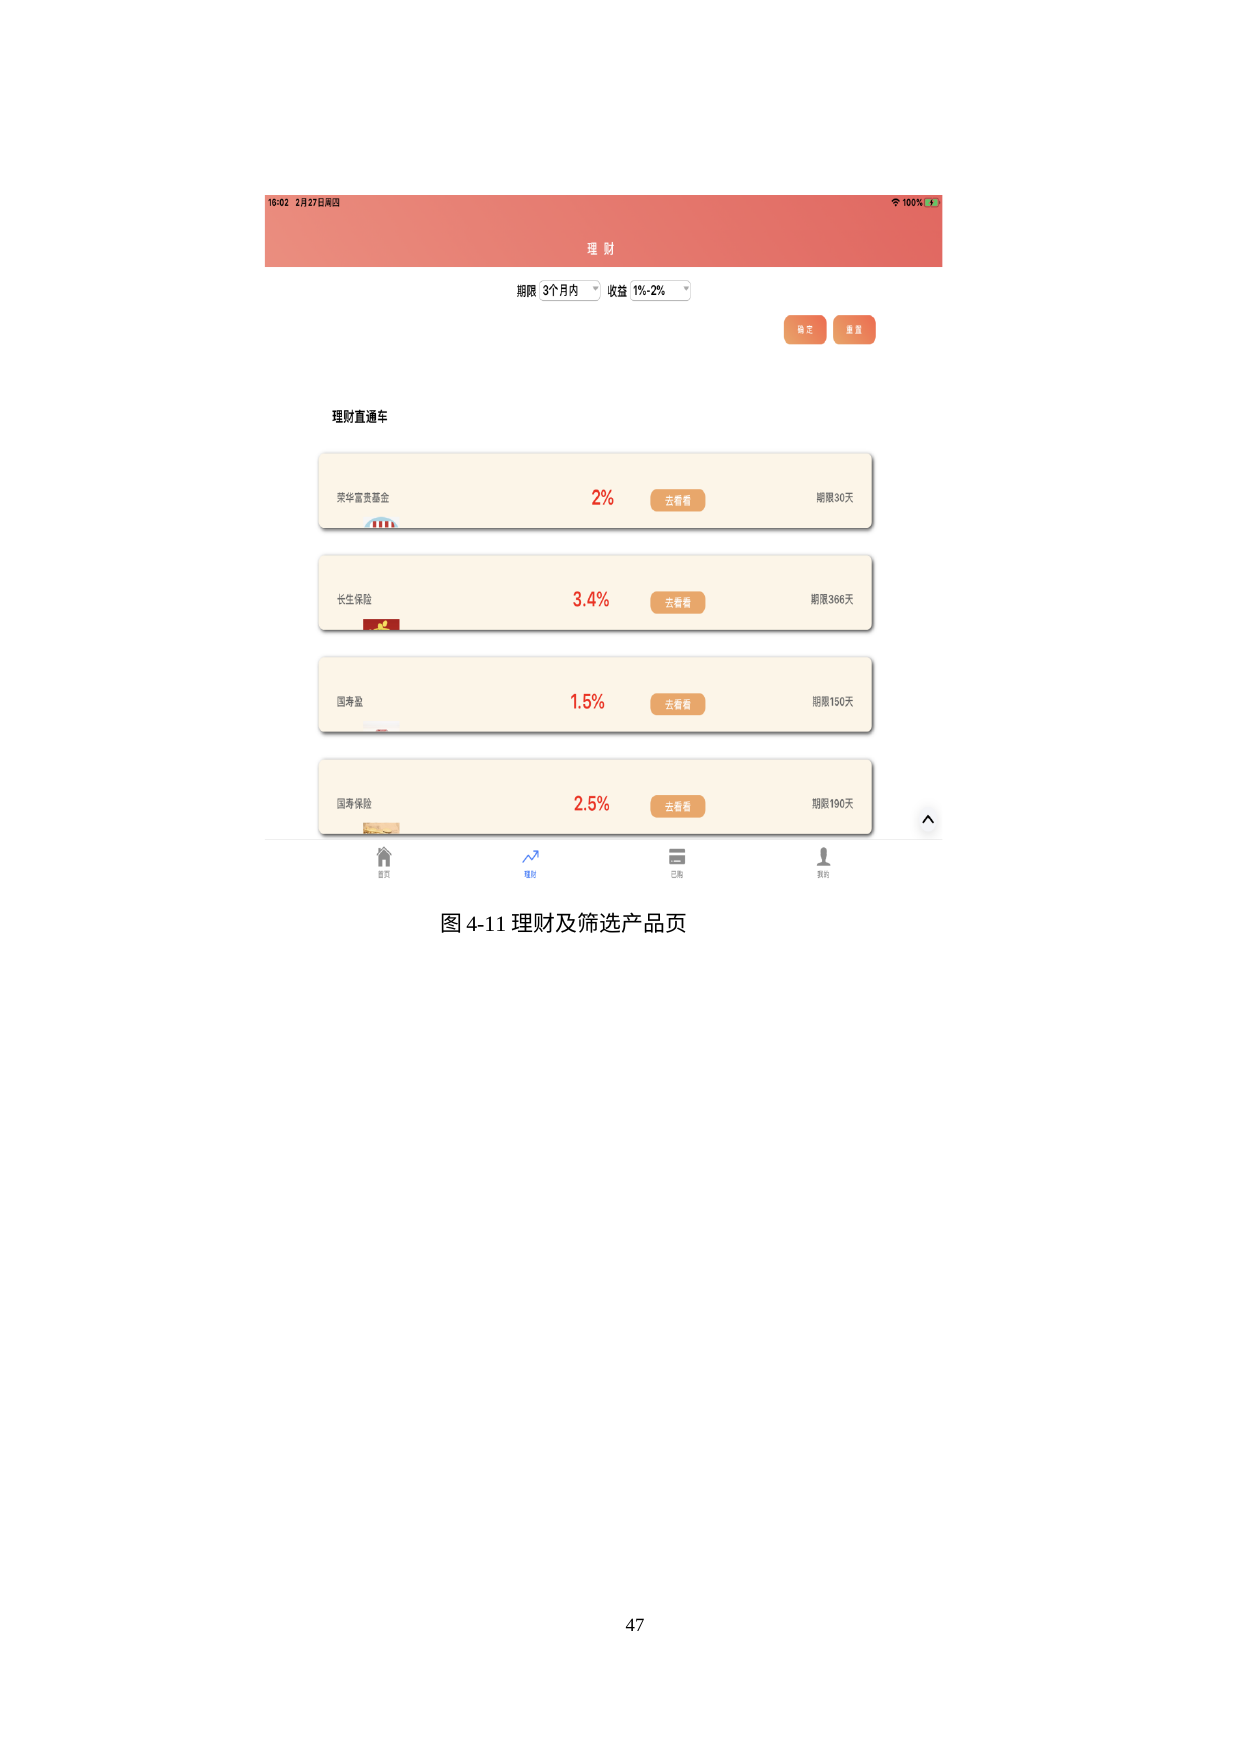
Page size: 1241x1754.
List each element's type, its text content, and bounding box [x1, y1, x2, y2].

text 图4-11 理财及筛选产品页 [396, 906, 1092, 937]
picture [264, 195, 943, 881]
